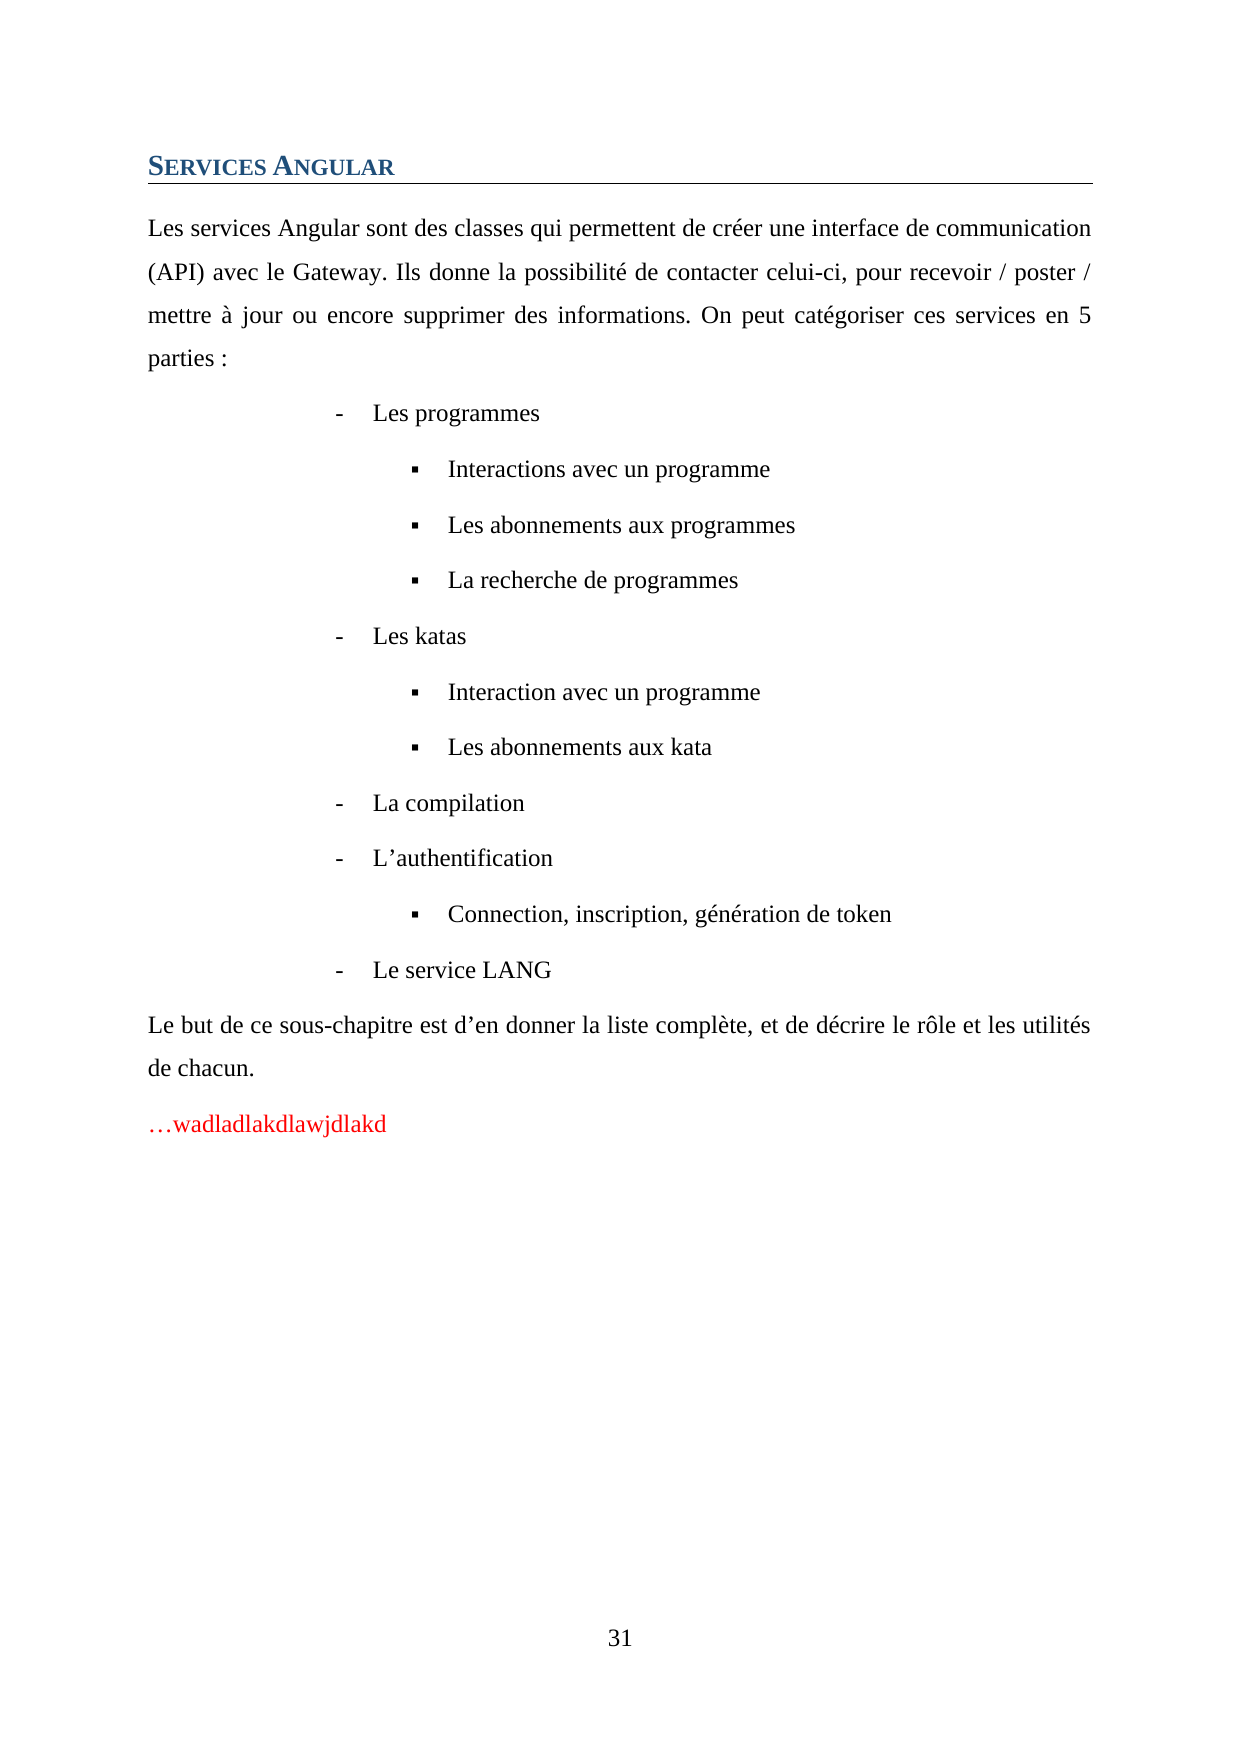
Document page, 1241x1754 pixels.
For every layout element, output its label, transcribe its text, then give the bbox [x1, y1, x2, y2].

text …wadladlakdlawjdlakd [148, 1109, 1093, 1138]
subtitle Services Angular [148, 148, 1093, 183]
list Les abonnements aux kata [410, 732, 1093, 761]
list Interaction avec un programme [410, 677, 1093, 705]
list La recherche de programmes [410, 565, 1093, 594]
text Le but de ce sous-chapitre est d’en donner la liste complète, et de décrire le rôle et les utilités de chacun. [148, 1010, 1093, 1082]
list Le service LANG [335, 955, 1093, 983]
list Connection, inscription, génération de token [410, 899, 1093, 928]
list Les abonnements aux programmes [410, 510, 1093, 538]
list Les katas [335, 621, 1093, 650]
list L’authentification [335, 843, 1093, 872]
list La compilation [335, 788, 1093, 817]
text Les services Angular sont des classes qui permettent de créer une interface de communication (API) avec le Gateway. Ils donne la possibilité de contacter celui-ci, pour recevoir / poster / mettre à jour ou encore supprimer des informations. On peut catégoriser ces services en 5 parties : [148, 213, 1093, 372]
list Interactions avec un programme [410, 454, 1093, 483]
list Les programmes [335, 398, 1093, 427]
